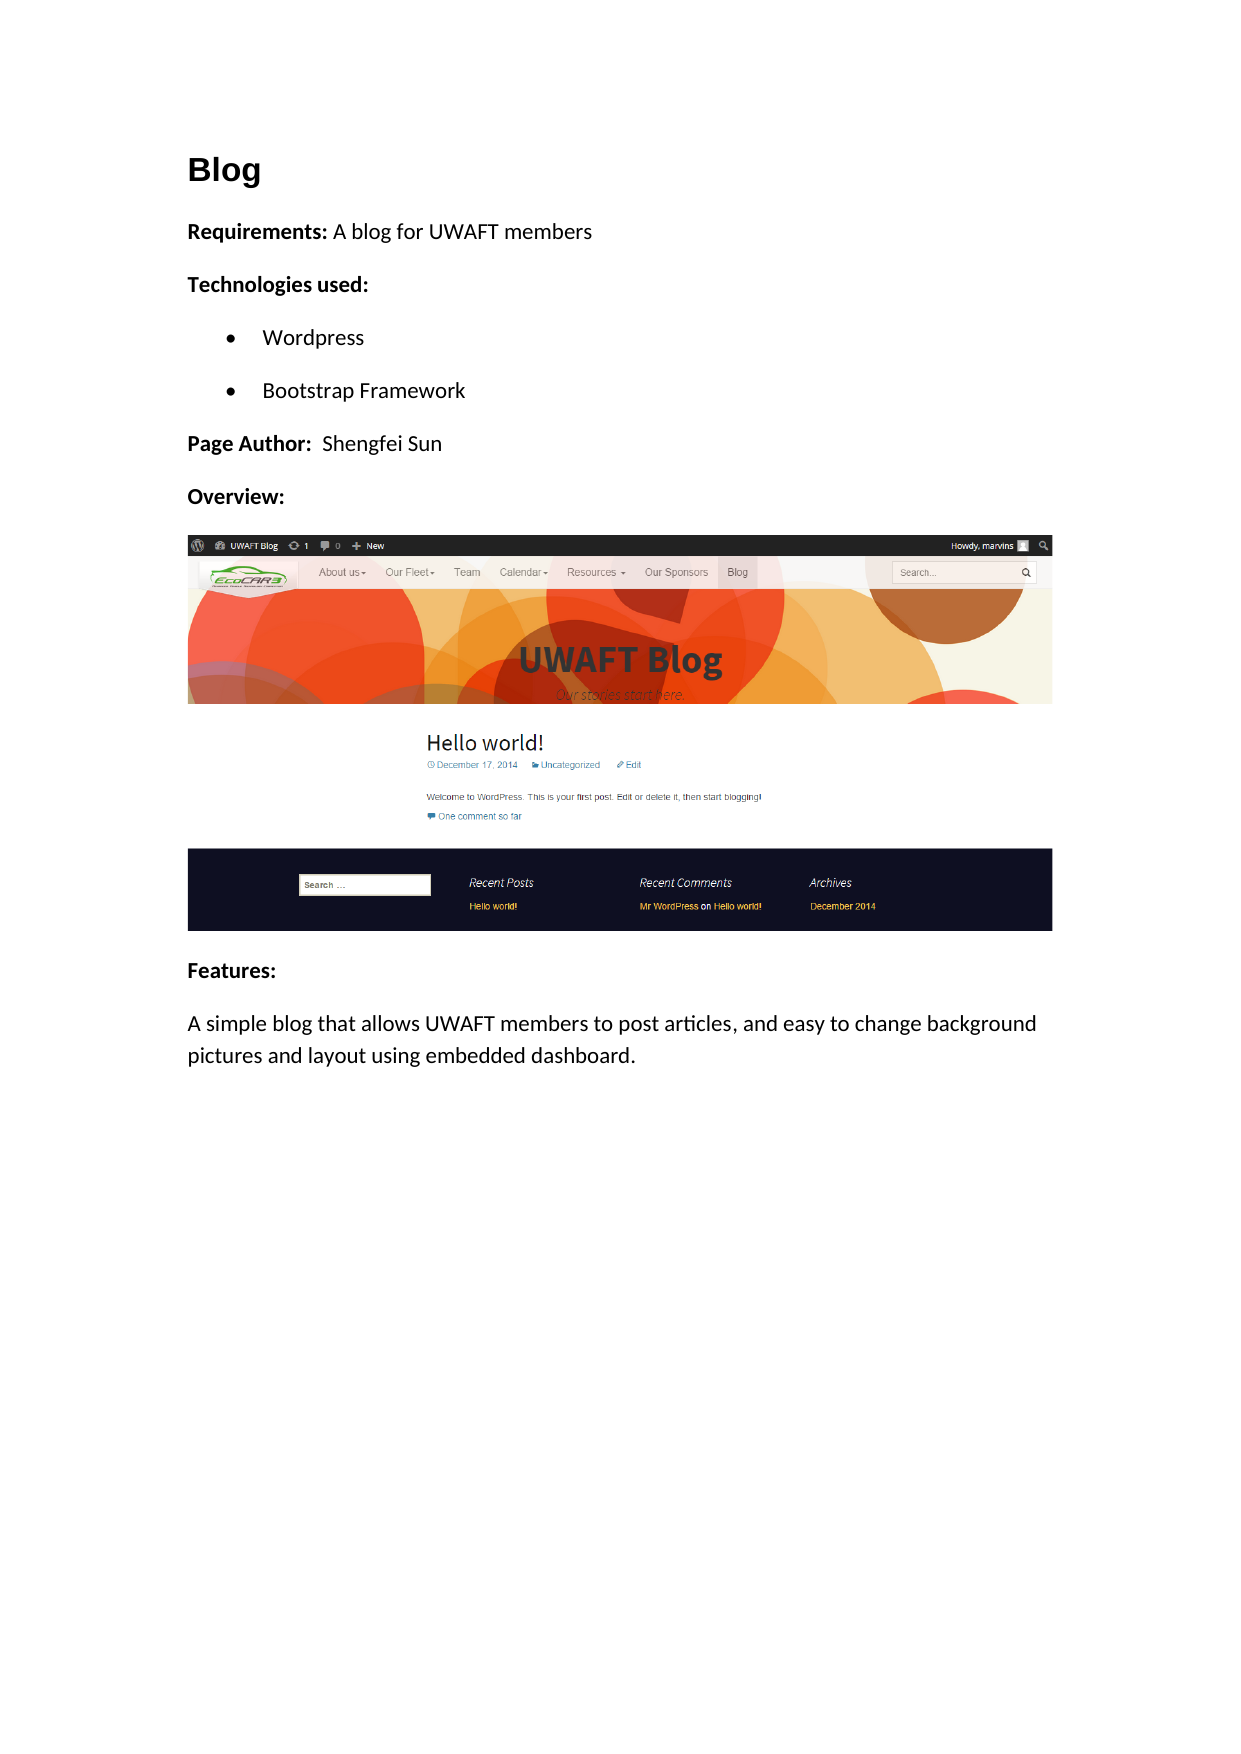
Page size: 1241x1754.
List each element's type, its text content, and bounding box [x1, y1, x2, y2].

text Overview: [187, 482, 1053, 510]
list Wordpress [225, 323, 1053, 351]
text A simple blog that allows UWAFT members to post articles, and easy to change background pictures and layout using embedded dashboard. [187, 1009, 1053, 1069]
text Requirements: A blog for UWAFT members [187, 217, 1053, 245]
list Bootstrap Framework [225, 376, 1053, 404]
text Technologies used: [187, 270, 1053, 298]
subtitle Blog [187, 150, 1053, 188]
text Page Author: Shengfei Sun [187, 429, 1053, 457]
text Features: [187, 956, 1053, 984]
picture [187, 535, 1053, 931]
